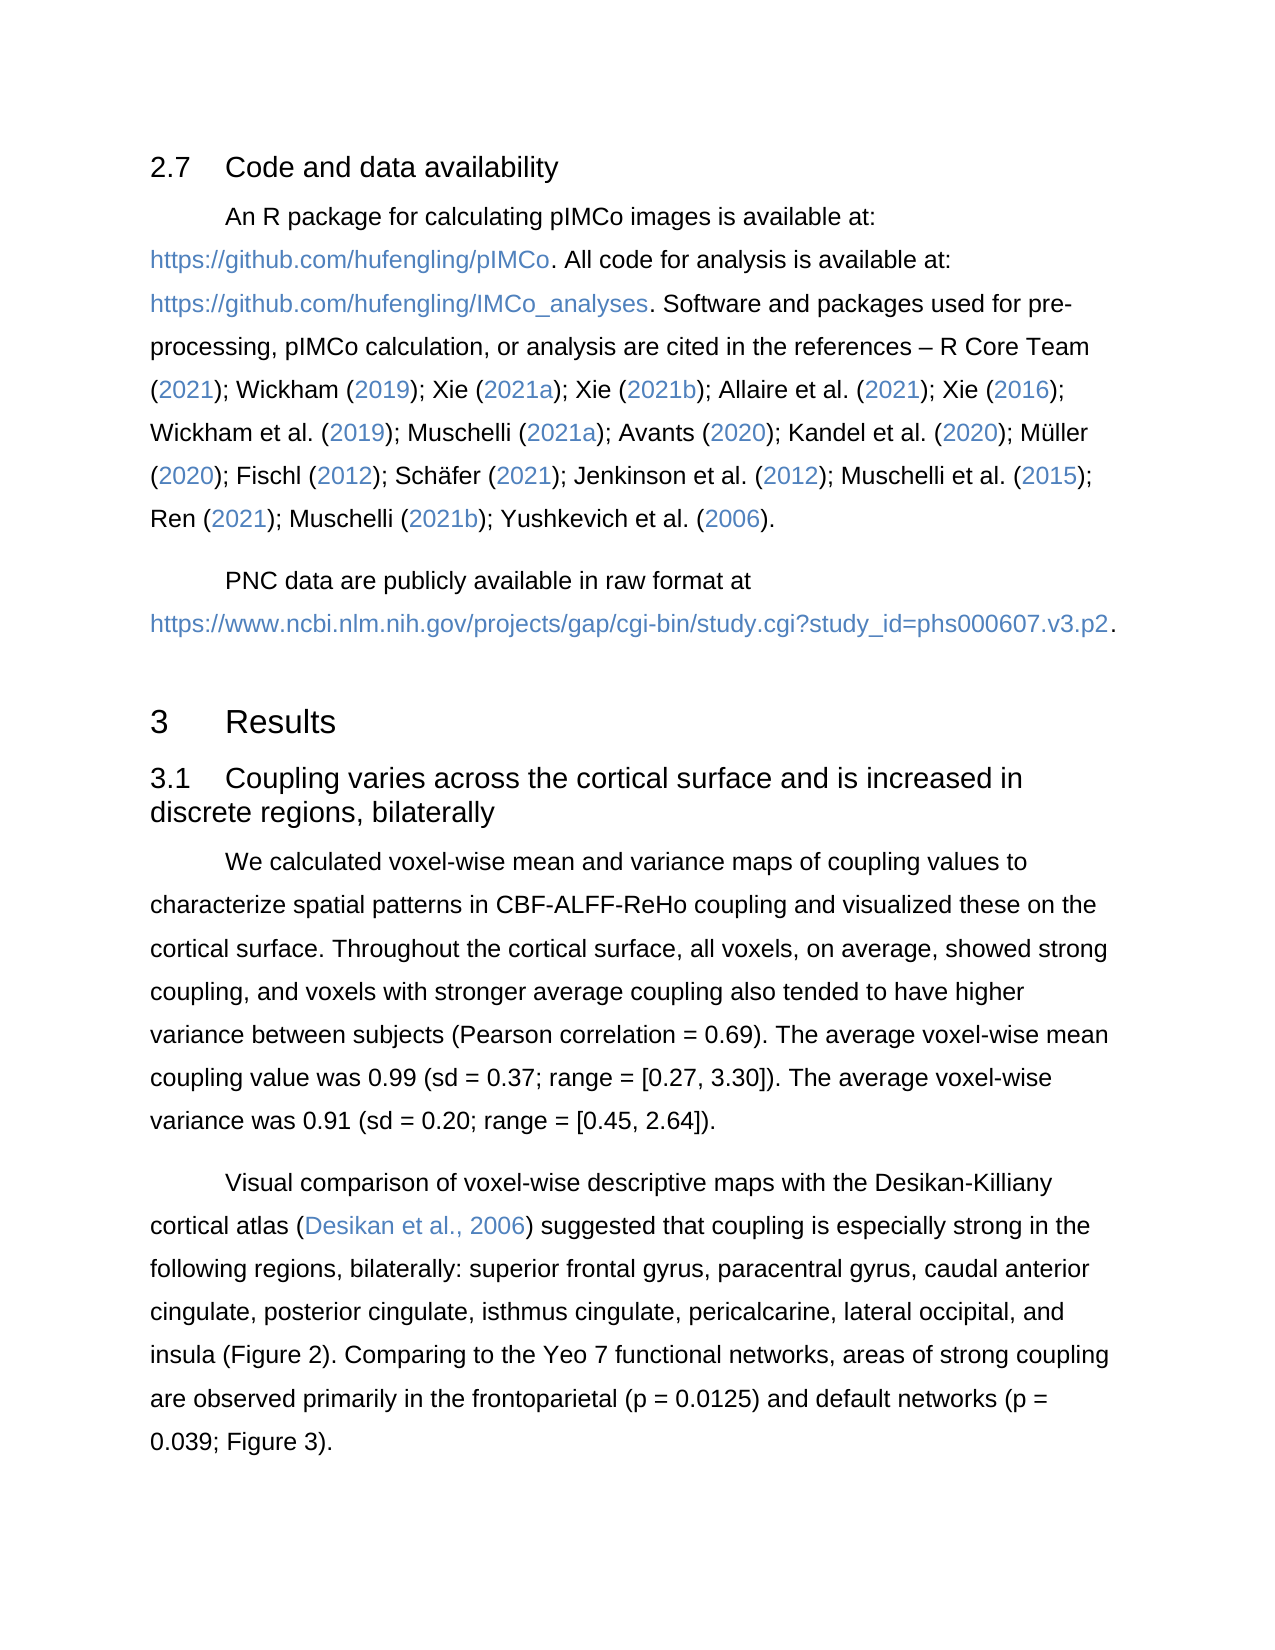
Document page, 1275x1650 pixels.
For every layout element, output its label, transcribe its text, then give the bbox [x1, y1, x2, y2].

subtitle 3 Results [150, 702, 1125, 741]
subtitle 2.7 Code and data availability [150, 150, 1125, 183]
text PNC data are publicly available in raw format at https://www.ncbi.nlm.nih.gov/projects/gap/cgi-bin/study.cgi?study_id=phs000607.v3.p2. [150, 566, 1125, 638]
text An R package for calculating pIMCo images is available at: https://github.com/hufengling/pIMCo. All code for analysis is available at: https://github.com/hufengling/IMCo_analyses. Software and packages used for pre-processing, pIMCo calculation, or analysis are cited in the references – R Core Team (2021); Wickham (2019); Xie (2021a); Xie (2021b); Allaire et al. (2021); Xie (2016); Wickham et al. (2019); Muschelli (2021a); Avants (2020); Kandel et al. (2020); Müller (2020); Fischl (2012); Schäfer (2021); Jenkinson et al. (2012); Muschelli et al. (2015); Ren (2021); Muschelli (2021b); Yushkevich et al. (2006). [150, 202, 1125, 533]
text Visual comparison of voxel-wise descriptive maps with the Desikan-Killiany cortical atlas (Desikan et al., 2006) suggested that coupling is especially strong in the following regions, bilaterally: superior frontal gyrus, paracentral gyrus, caudal anterior cingulate, posterior cingulate, isthmus cingulate, pericalcarine, lateral occipital, and insula (Figure 2). Comparing to the Yeo 7 functional networks, areas of strong coupling are observed primarily in the frontoparietal (p = 0.0125) and default networks (p = 0.039; Figure 3). [150, 1168, 1125, 1456]
subtitle 3.1 Coupling varies across the cortical surface and is increased in discrete regions, bilaterally [150, 762, 1125, 829]
text We calculated voxel-wise mean and variance maps of coupling values to characterize spatial patterns in CBF-ALFF-ReHo coupling and visualized these on the cortical surface. Throughout the cortical surface, all voxels, on average, showed strong coupling, and voxels with stronger average coupling also tended to have higher variance between subjects (Pearson correlation = 0.69). The average voxel-wise mean coupling value was 0.99 (sd = 0.37; range = [0.27, 3.30]). The average voxel-wise variance was 0.91 (sd = 0.20; range = [0.45, 2.64]). [150, 847, 1125, 1135]
